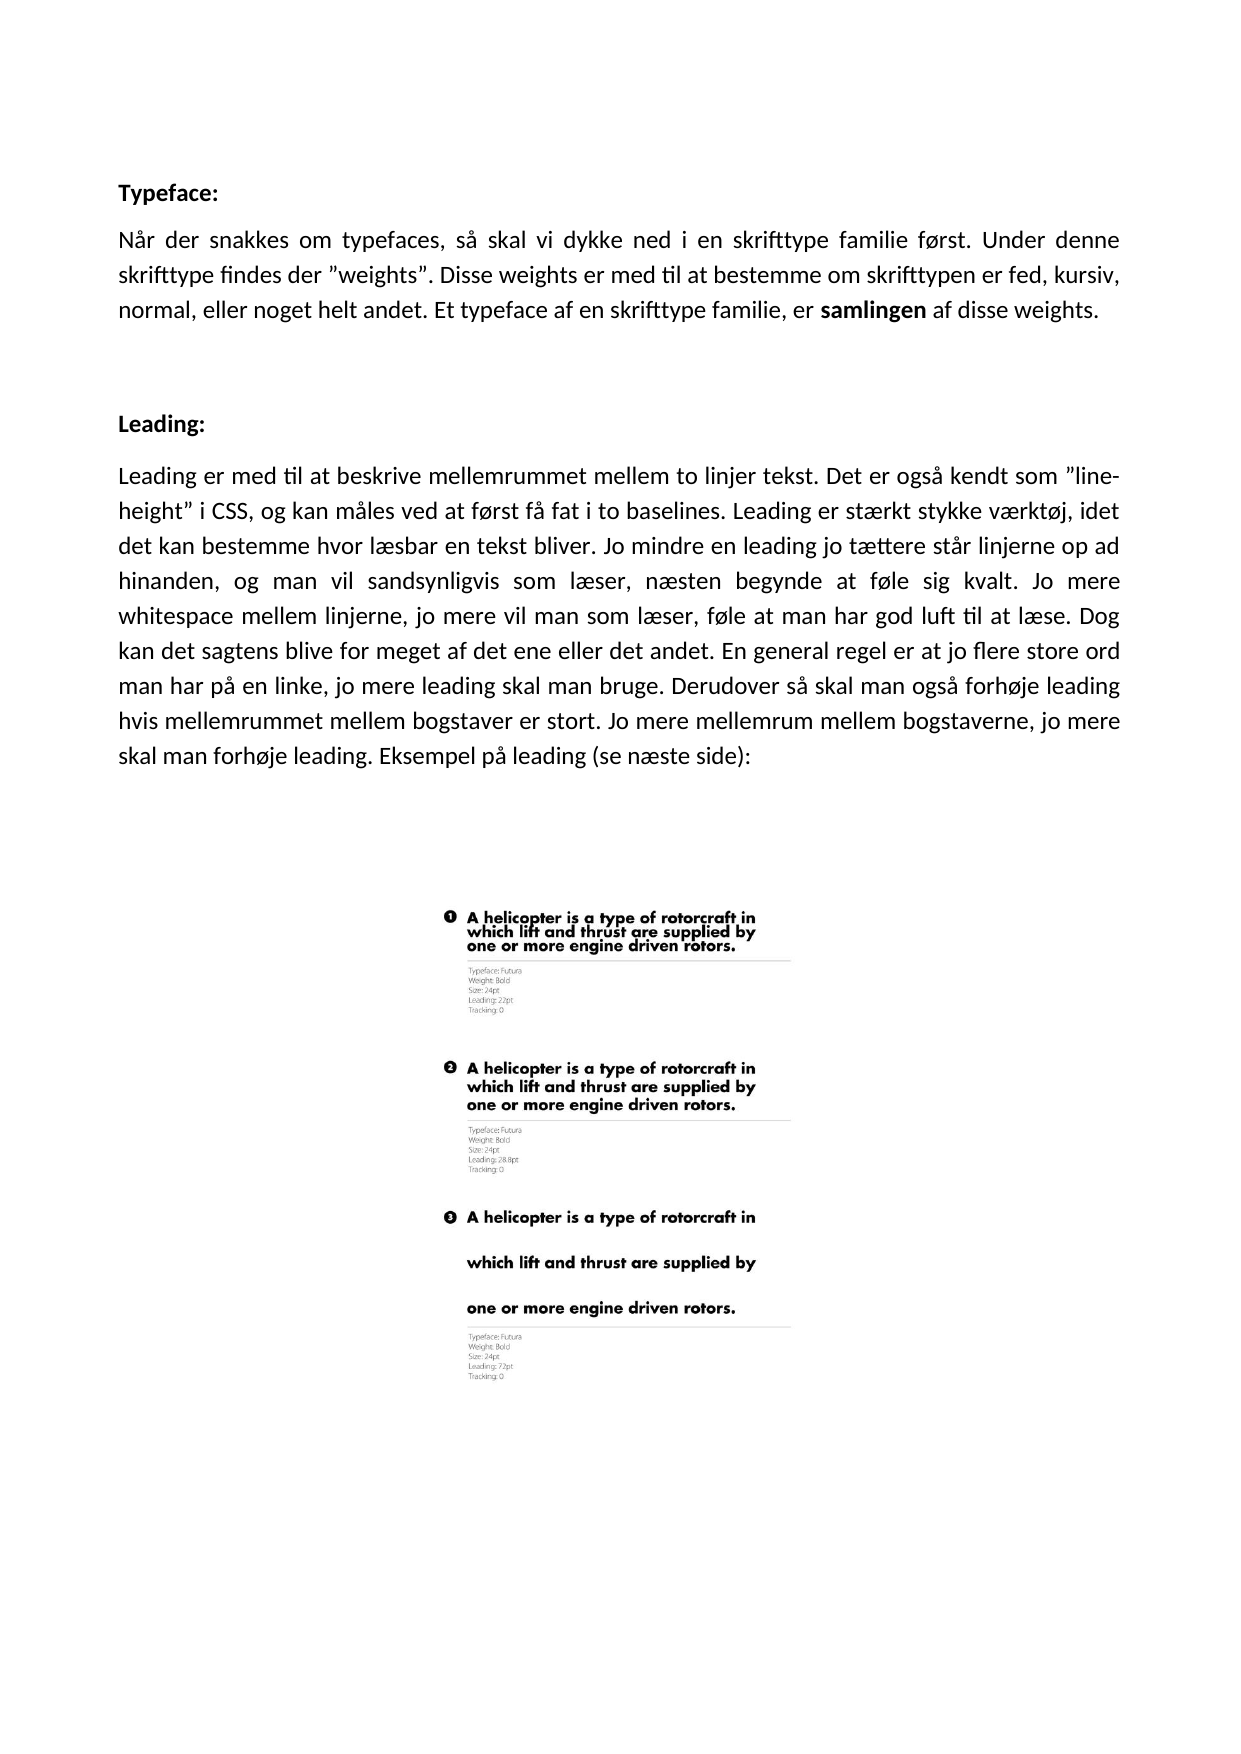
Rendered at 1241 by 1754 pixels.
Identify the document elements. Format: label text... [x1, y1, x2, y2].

text Typeface: [118, 177, 1122, 208]
picture [431, 895, 810, 1403]
text Når der snakkes om typefaces, så skal vi dykke ned i en skrifttype familie først. Under denne skrifttype findes der ”weights”. Disse weights er med til at bestemme om skrifttypen er fed, kursiv, normal, eller noget helt andet. Et typeface af en skrifttype familie, er samlingen af disse weights. [118, 224, 1122, 325]
text Leading er med til at beskrive mellemrummet mellem to linjer tekst. Det er også kendt som ”line-height” i CSS, og kan måles ved at først få fat i to baselines. Leading er stærkt stykke værktøj, idet det kan bestemme hvor læsbar en tekst bliver. Jo mindre en leading jo tættere står linjerne op ad hinanden, og man vil sandsynligvis som læser, næsten begynde at føle sig kvalt. Jo mere whitespace mellem linjerne, jo mere vil man som læser, føle at man har god luft til at læse. Dog kan det sagtens blive for meget af det ene eller det andet. En general regel er at jo flere store ord man har på en linke, jo mere leading skal man bruge. Derudover så skal man også forhøje leading hvis mellemrummet mellem bogstaver er stort. Jo mere mellemrum mellem bogstaverne, jo mere skal man forhøje leading. Eksempel på leading (se næste side): [118, 460, 1122, 771]
text Leading: [118, 408, 1122, 439]
